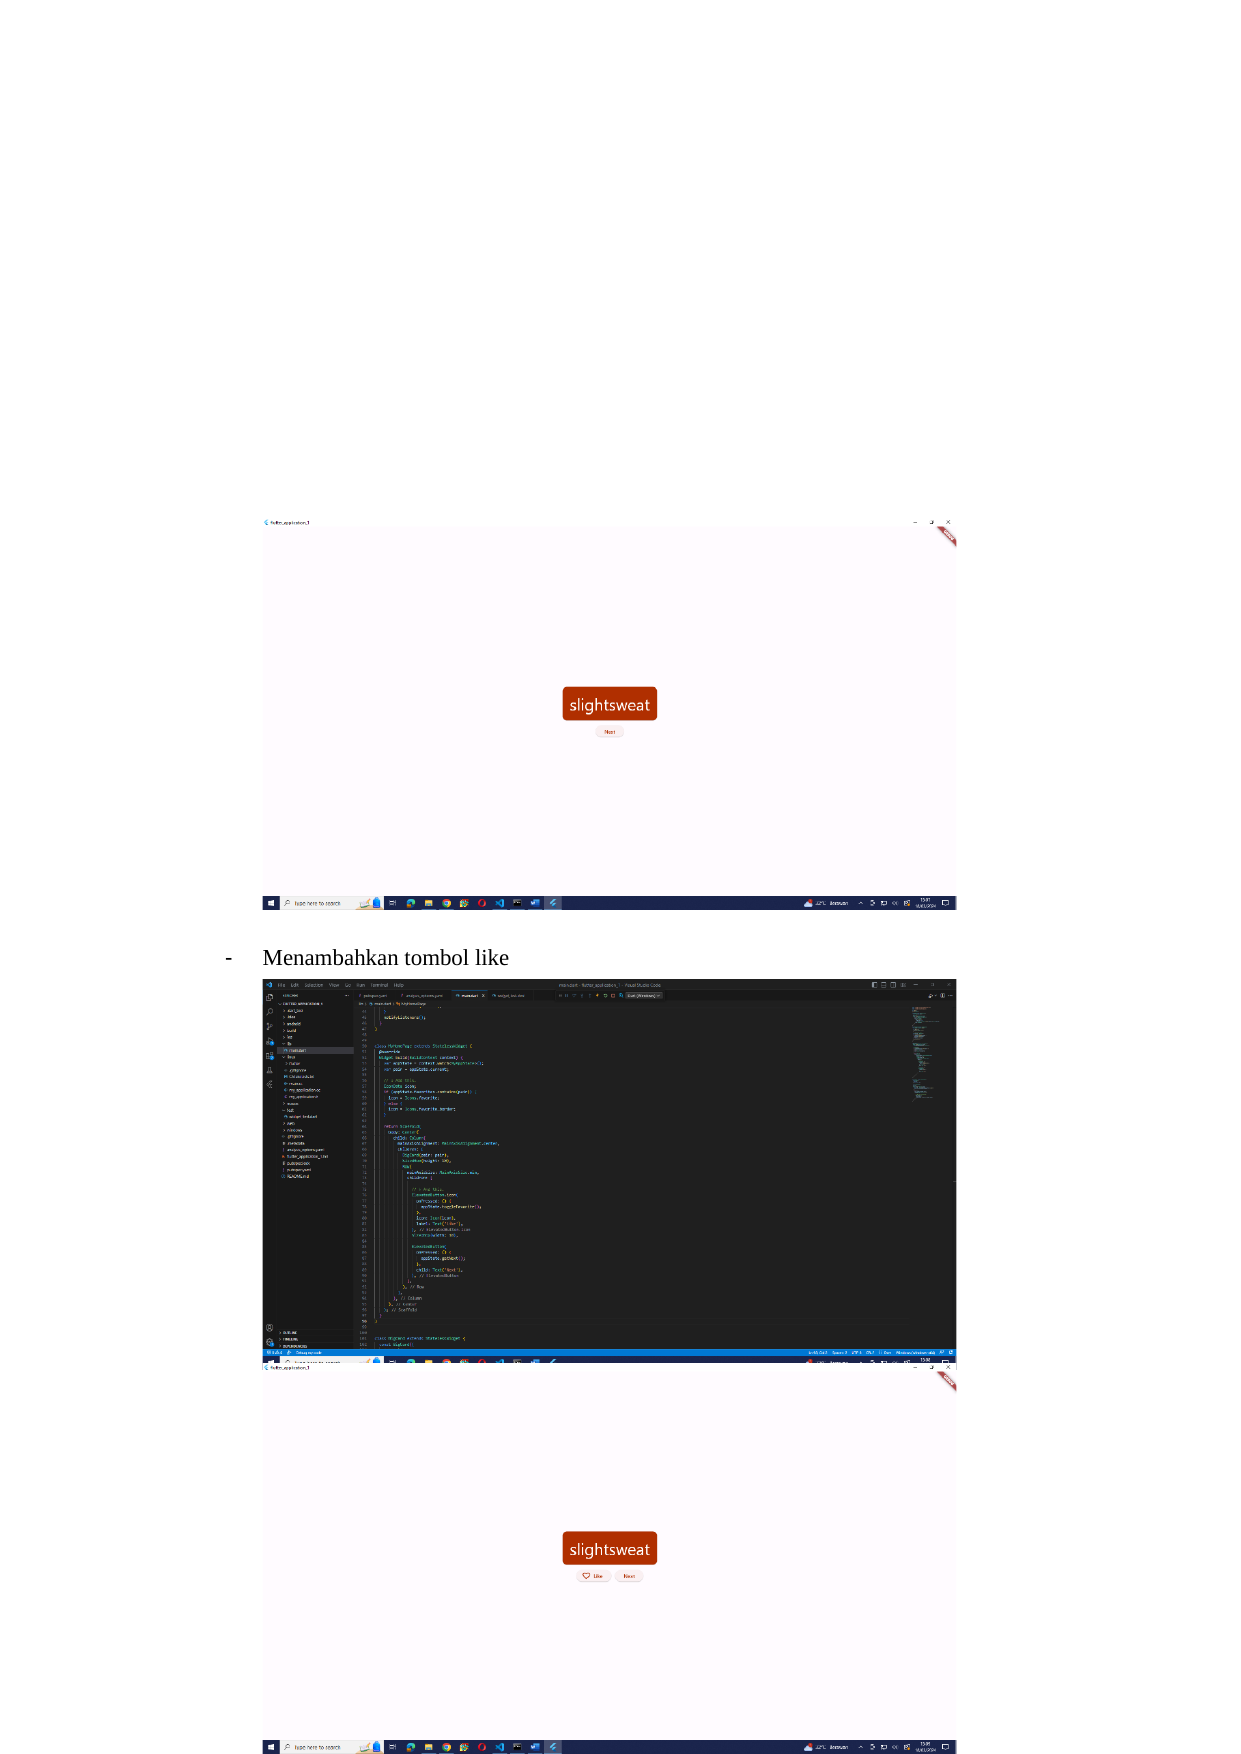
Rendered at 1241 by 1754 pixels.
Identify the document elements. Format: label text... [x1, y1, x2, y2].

picture [262, 518, 957, 910]
picture [262, 979, 957, 1754]
list Menambahkan tombol like [225, 941, 1090, 972]
